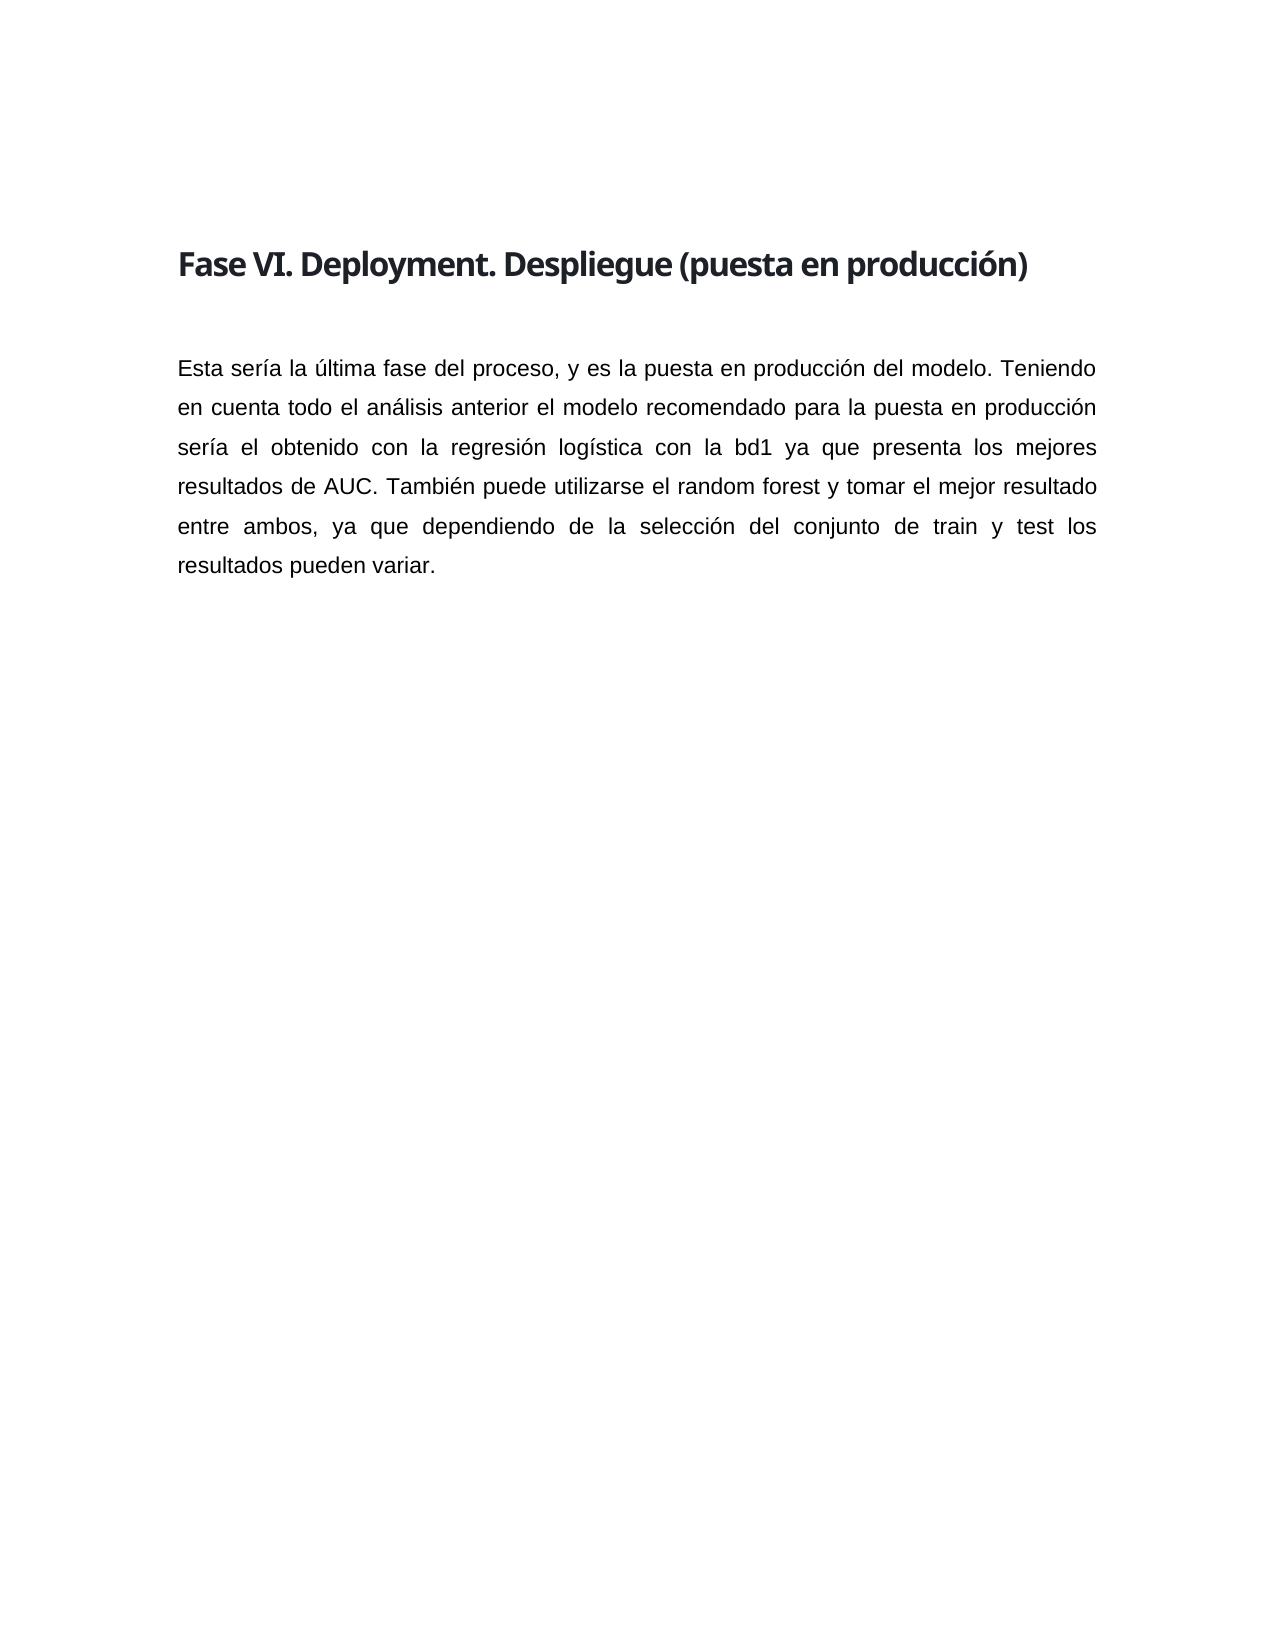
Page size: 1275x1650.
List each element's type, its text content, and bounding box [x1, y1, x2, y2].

text Esta sería la última fase del proceso, y es la puesta en producción del modelo. Teniendo en cuenta todo el análisis anterior el modelo recomendado para la puesta en producción sería el obtenido con la regresión logística con la bd1 ya que presenta los mejores resultados de AUC. También puede utilizarse el random forest y tomar el mejor resultado entre ambos, ya que dependiendo de la selección del conjunto de train y test los resultados pueden variar. [177, 355, 1098, 578]
subtitle Fase VI. Deployment. Despliegue (puesta en producción) [177, 221, 1098, 287]
